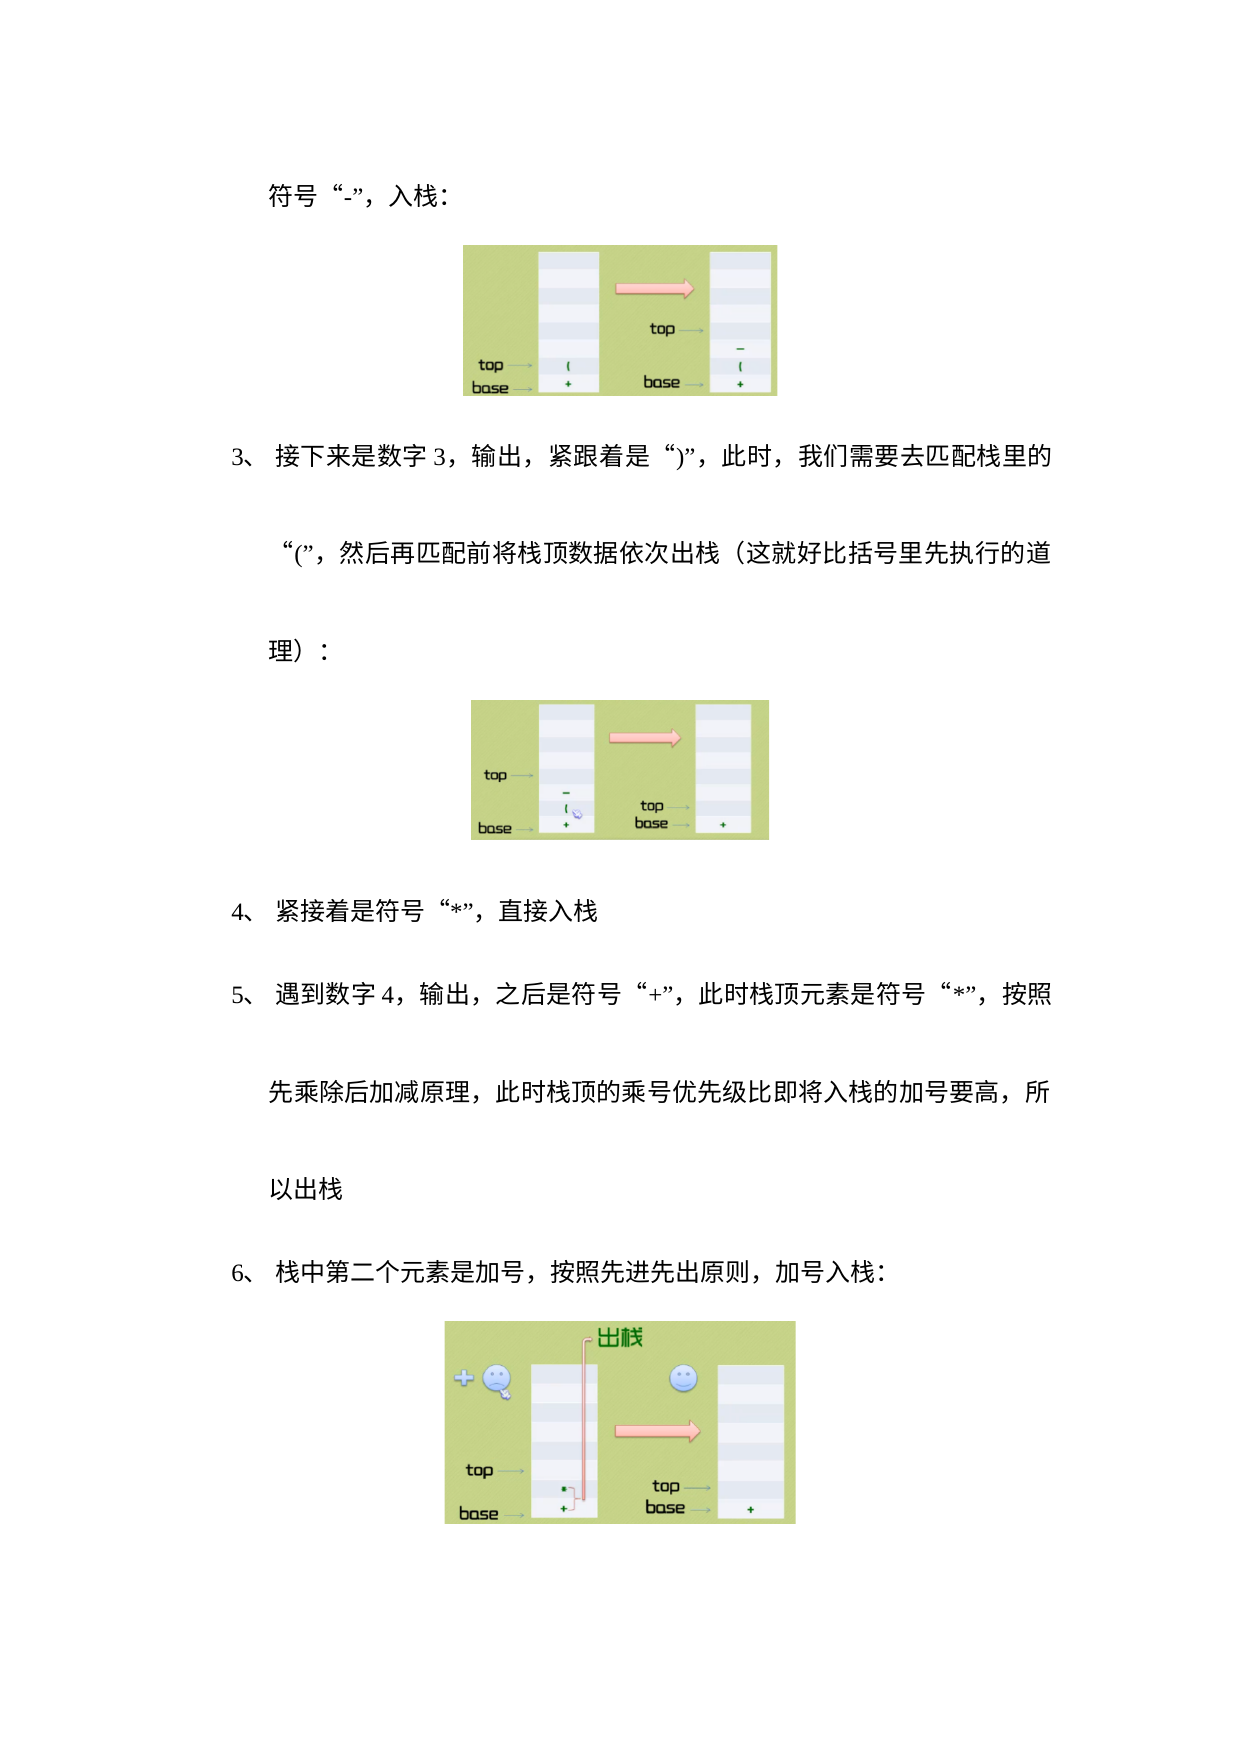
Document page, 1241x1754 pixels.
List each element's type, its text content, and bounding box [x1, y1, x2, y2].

list 遇到数字4，输出，之后是符号“+”，此时栈顶元素是符号“*”，按照先乘除后加减原理，此时栈顶的乘号优先级比即将入栈的加号要高，所以出栈 [231, 960, 1053, 1220]
list 紧接着是符号“*”，直接入栈 [231, 877, 1053, 942]
picture [471, 700, 770, 840]
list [231, 162, 1053, 227]
picture [444, 1321, 796, 1524]
list 栈中第二个元素是加号，按照先进先出原则，加号入栈： [231, 1238, 1053, 1303]
list 接下来是数字3，输出，紧跟着是“)”，此时，我们需要去匹配栈里的“(”，然后再匹配前将栈顶数据依次出栈（这就好比括号里先执行的道理）： [231, 422, 1053, 682]
picture [463, 245, 778, 396]
